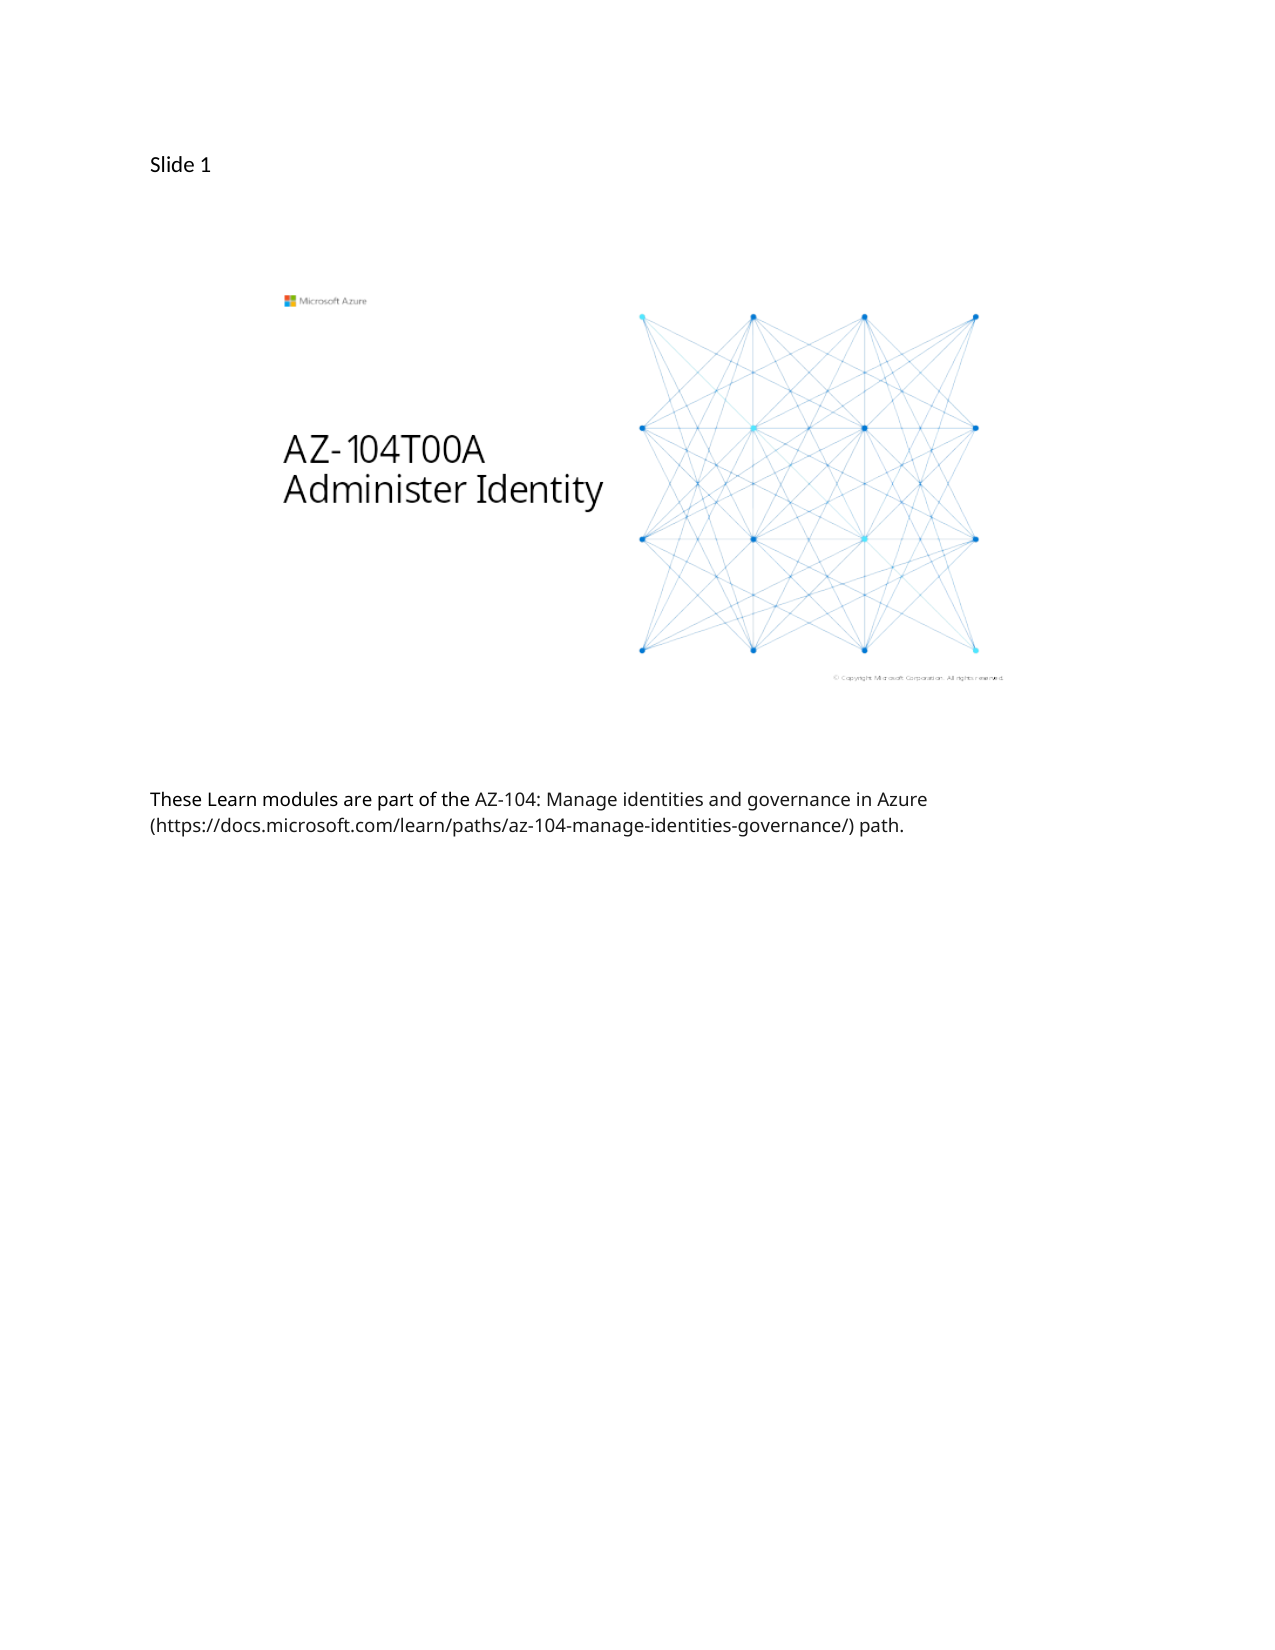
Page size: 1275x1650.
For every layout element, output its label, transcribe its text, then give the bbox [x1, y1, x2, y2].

text Slide 1 [150, 150, 1125, 178]
text These Learn modules are part of the AZ-104: Manage identities and governance in Azure (https://docs.microsoft.com/learn/paths/az-104-manage-identities-governance/) path. [150, 787, 1125, 838]
